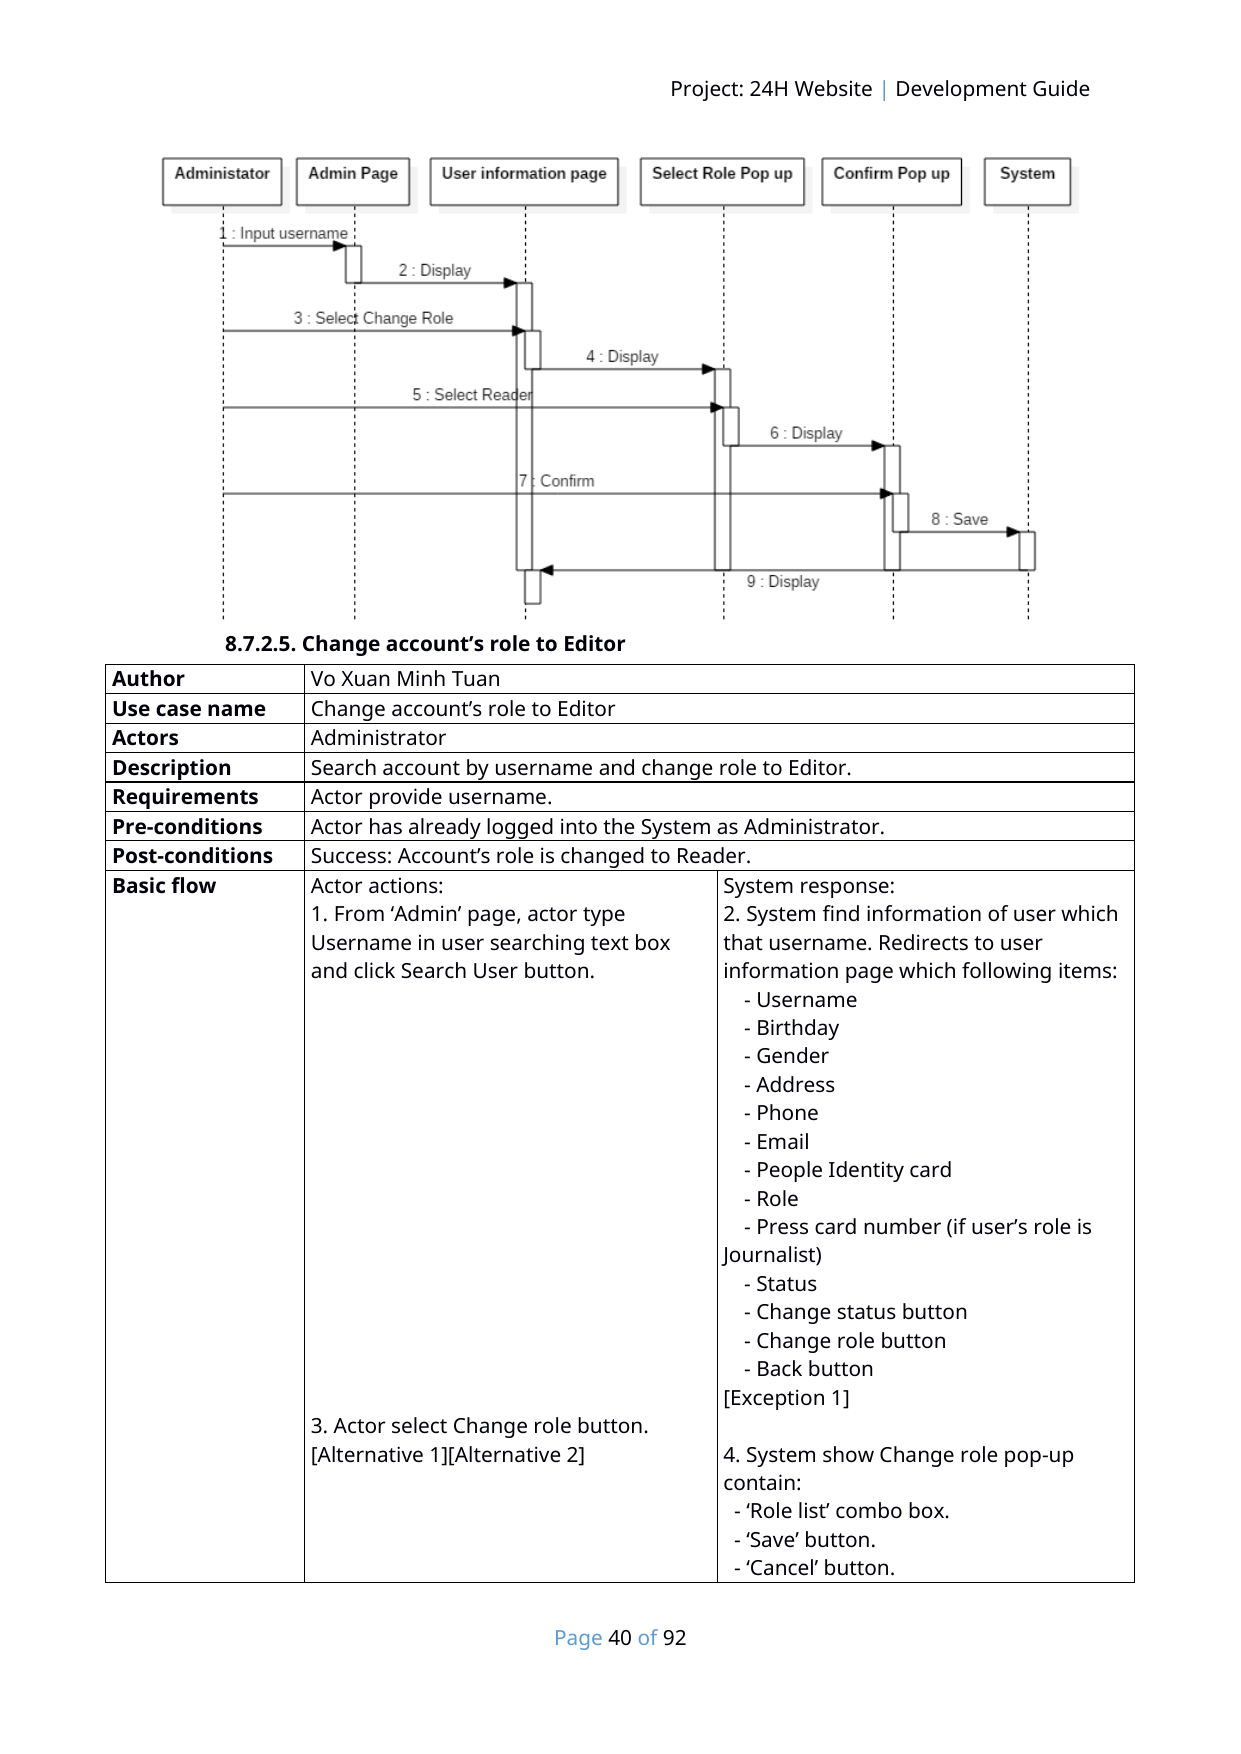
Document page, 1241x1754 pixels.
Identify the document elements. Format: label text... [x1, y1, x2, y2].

table_cell Basic flow [106, 871, 304, 1582]
table_cell Actors [106, 724, 304, 752]
table_cell Requirements [106, 783, 304, 811]
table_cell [305, 871, 717, 1582]
table_cell Use case name [106, 694, 304, 722]
table_cell Administrator [305, 724, 1134, 752]
table_cell Change account’s role to Editor [305, 694, 1134, 722]
picture [150, 150, 1090, 623]
table_cell Post-conditions [106, 841, 304, 870]
table_cell Success: Account’s role is changed to Reader. [305, 841, 1134, 870]
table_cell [718, 871, 1134, 1582]
table_cell Actor provide username. [305, 783, 1134, 811]
table_header Author [106, 665, 304, 693]
table_cell Actor has already logged into the System as Administrator. [305, 812, 1134, 840]
table_cell Description [106, 753, 304, 781]
text 8.7.2.5. Change account’s role to Editor [150, 629, 1090, 657]
table_header Vo Xuan Minh Tuan [305, 665, 1134, 693]
table_cell Search account by username and change role to Editor. [305, 753, 1134, 781]
table_cell Pre-conditions [106, 812, 304, 840]
